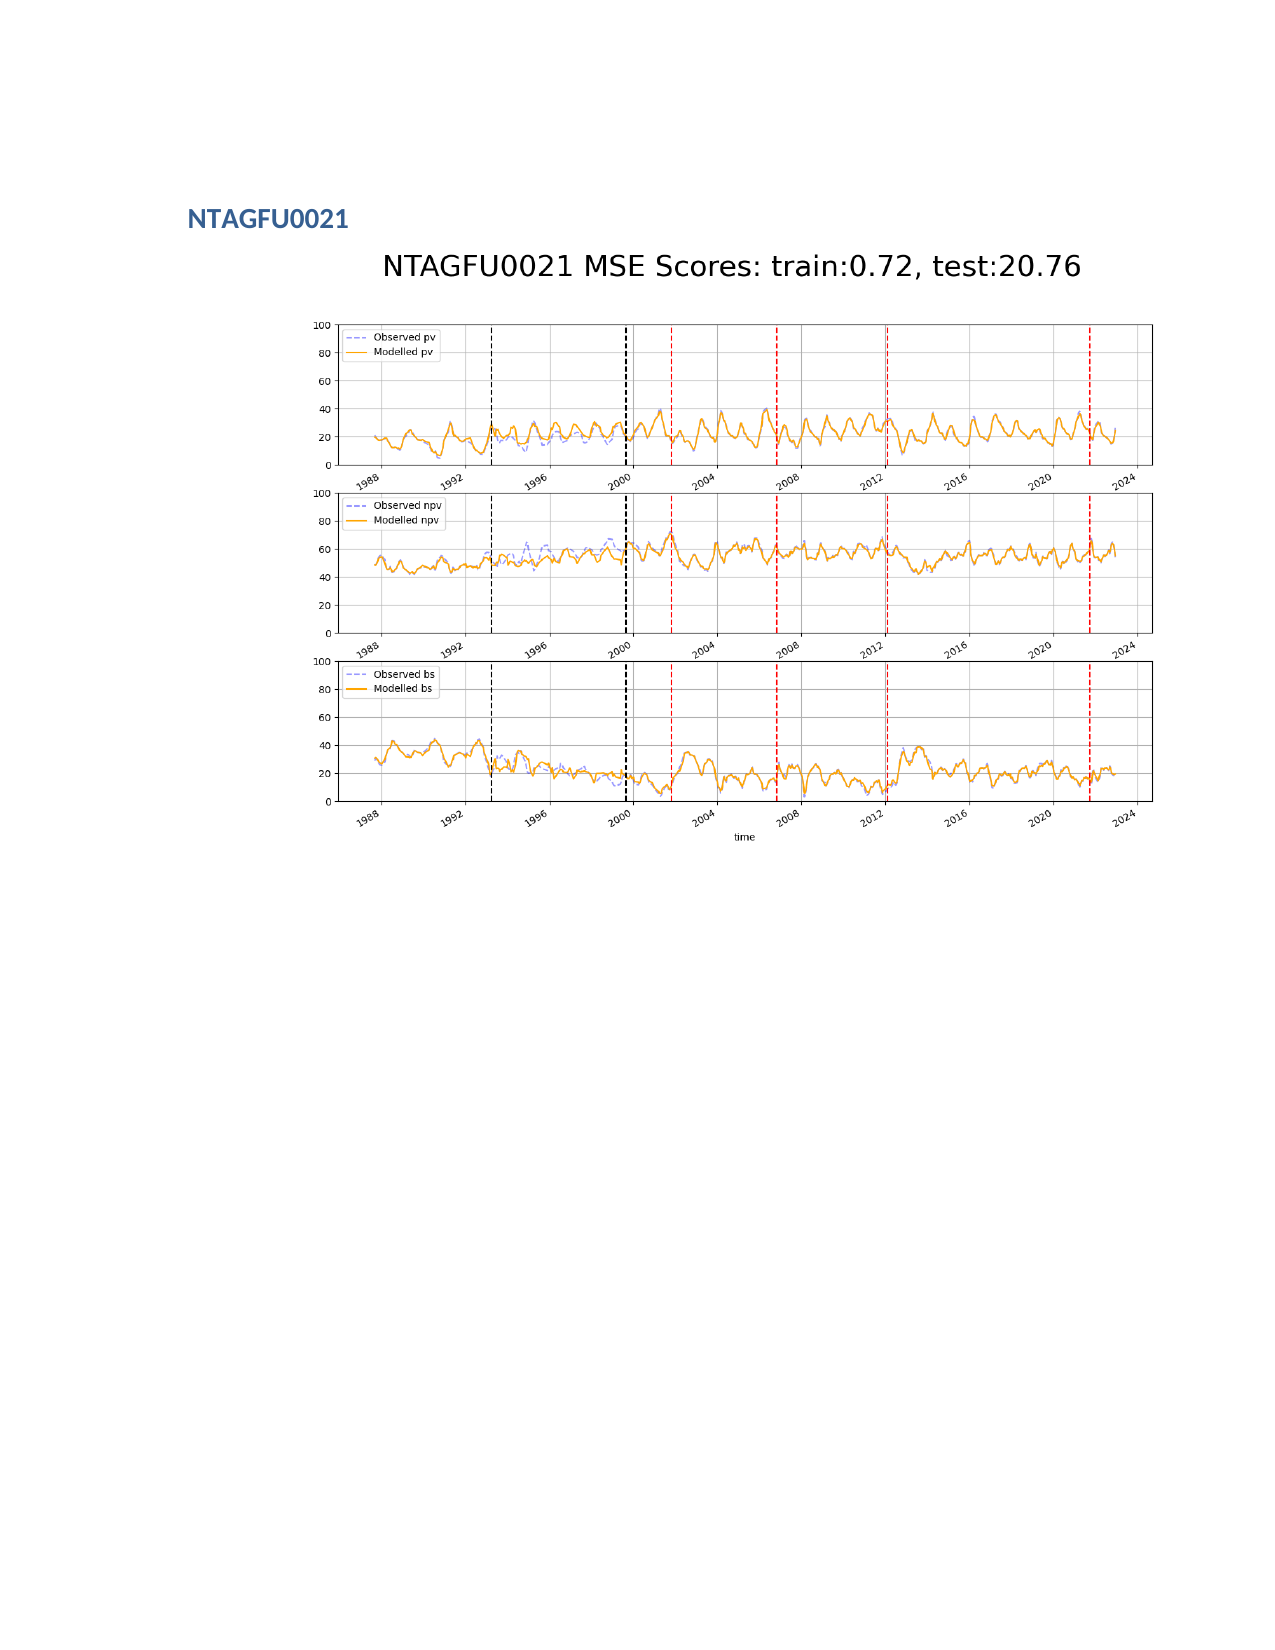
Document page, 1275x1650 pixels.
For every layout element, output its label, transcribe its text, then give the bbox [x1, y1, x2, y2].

picture [206, 241, 1257, 941]
subtitle NTAGFU0021 [187, 200, 1087, 236]
